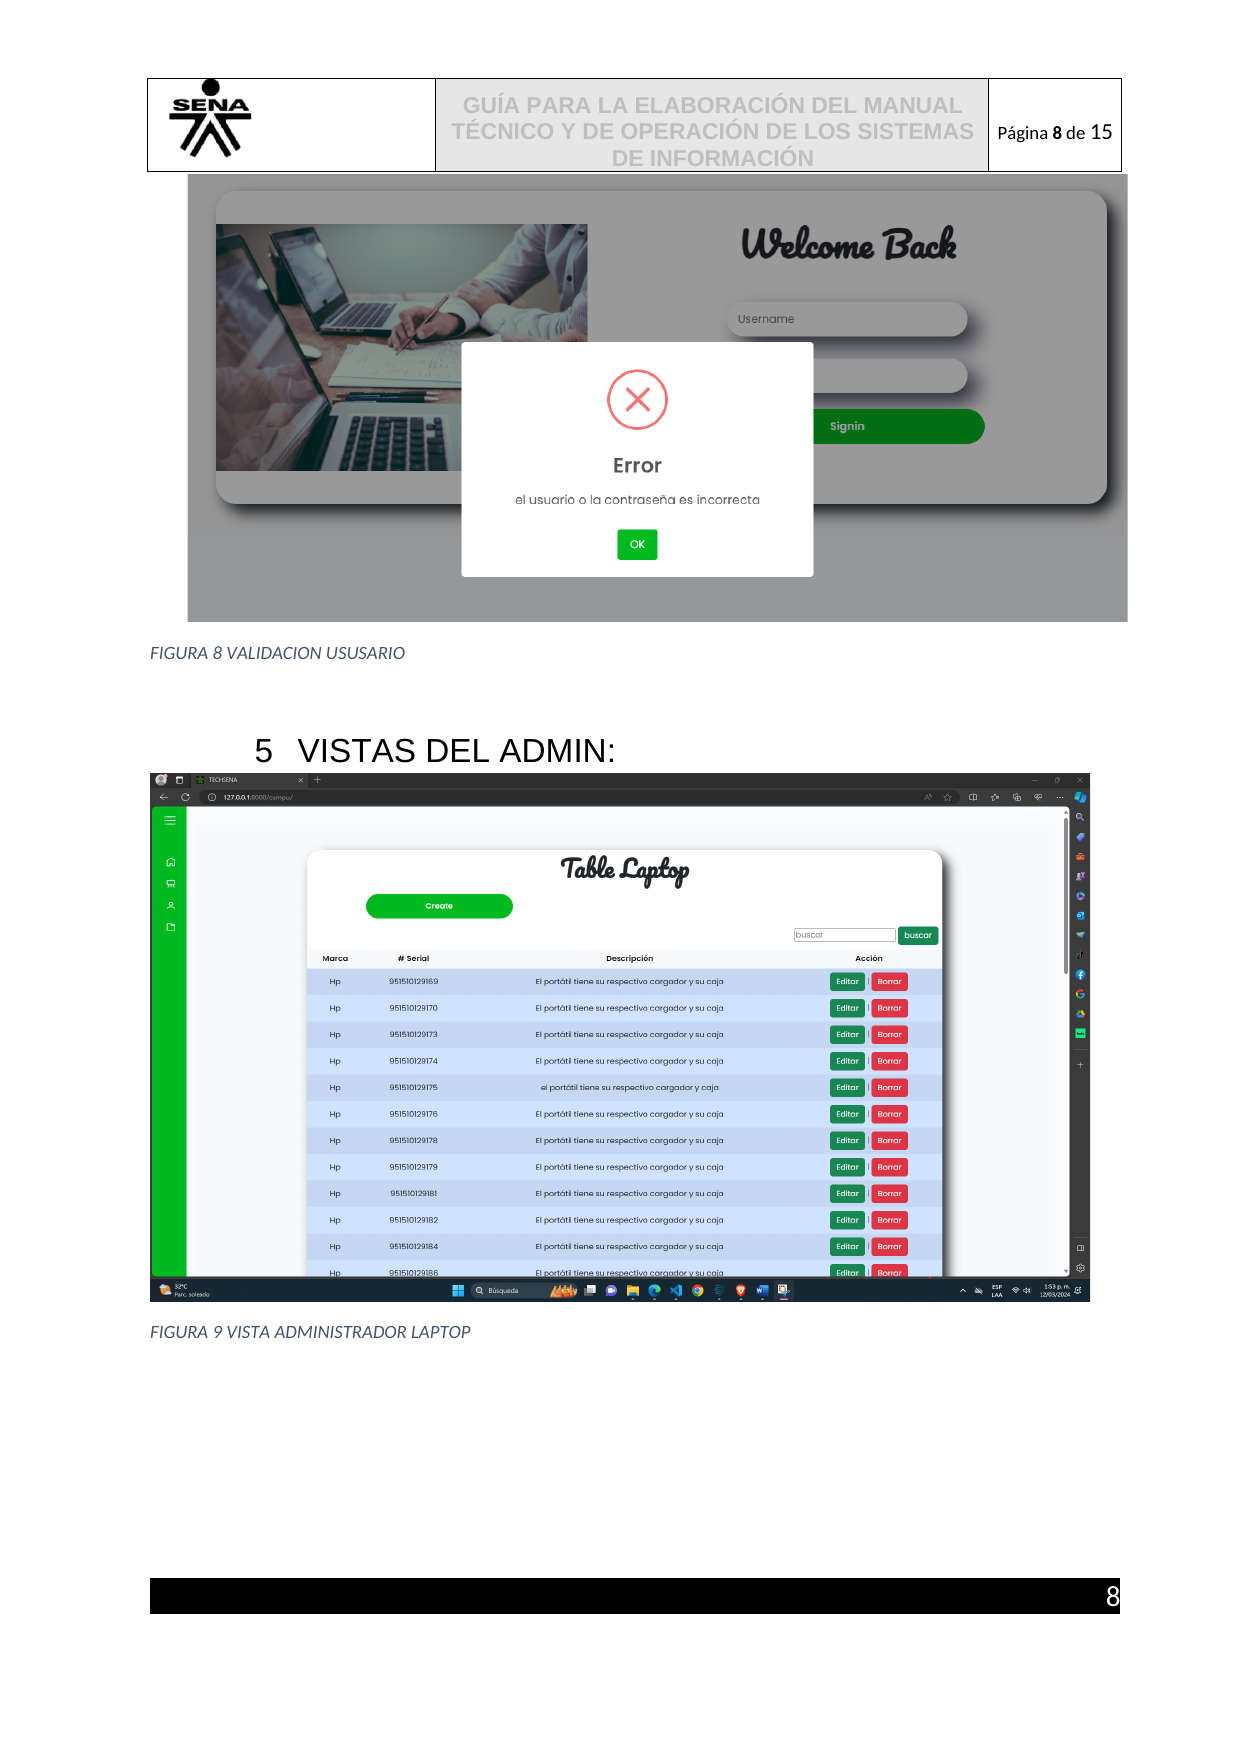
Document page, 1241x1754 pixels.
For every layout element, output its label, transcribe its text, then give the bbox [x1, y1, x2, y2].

picture [187, 174, 1128, 622]
subtitle VISTAS DEL ADMIN: [254, 732, 1090, 770]
picture [168, 79, 252, 158]
picture [150, 773, 1091, 1302]
